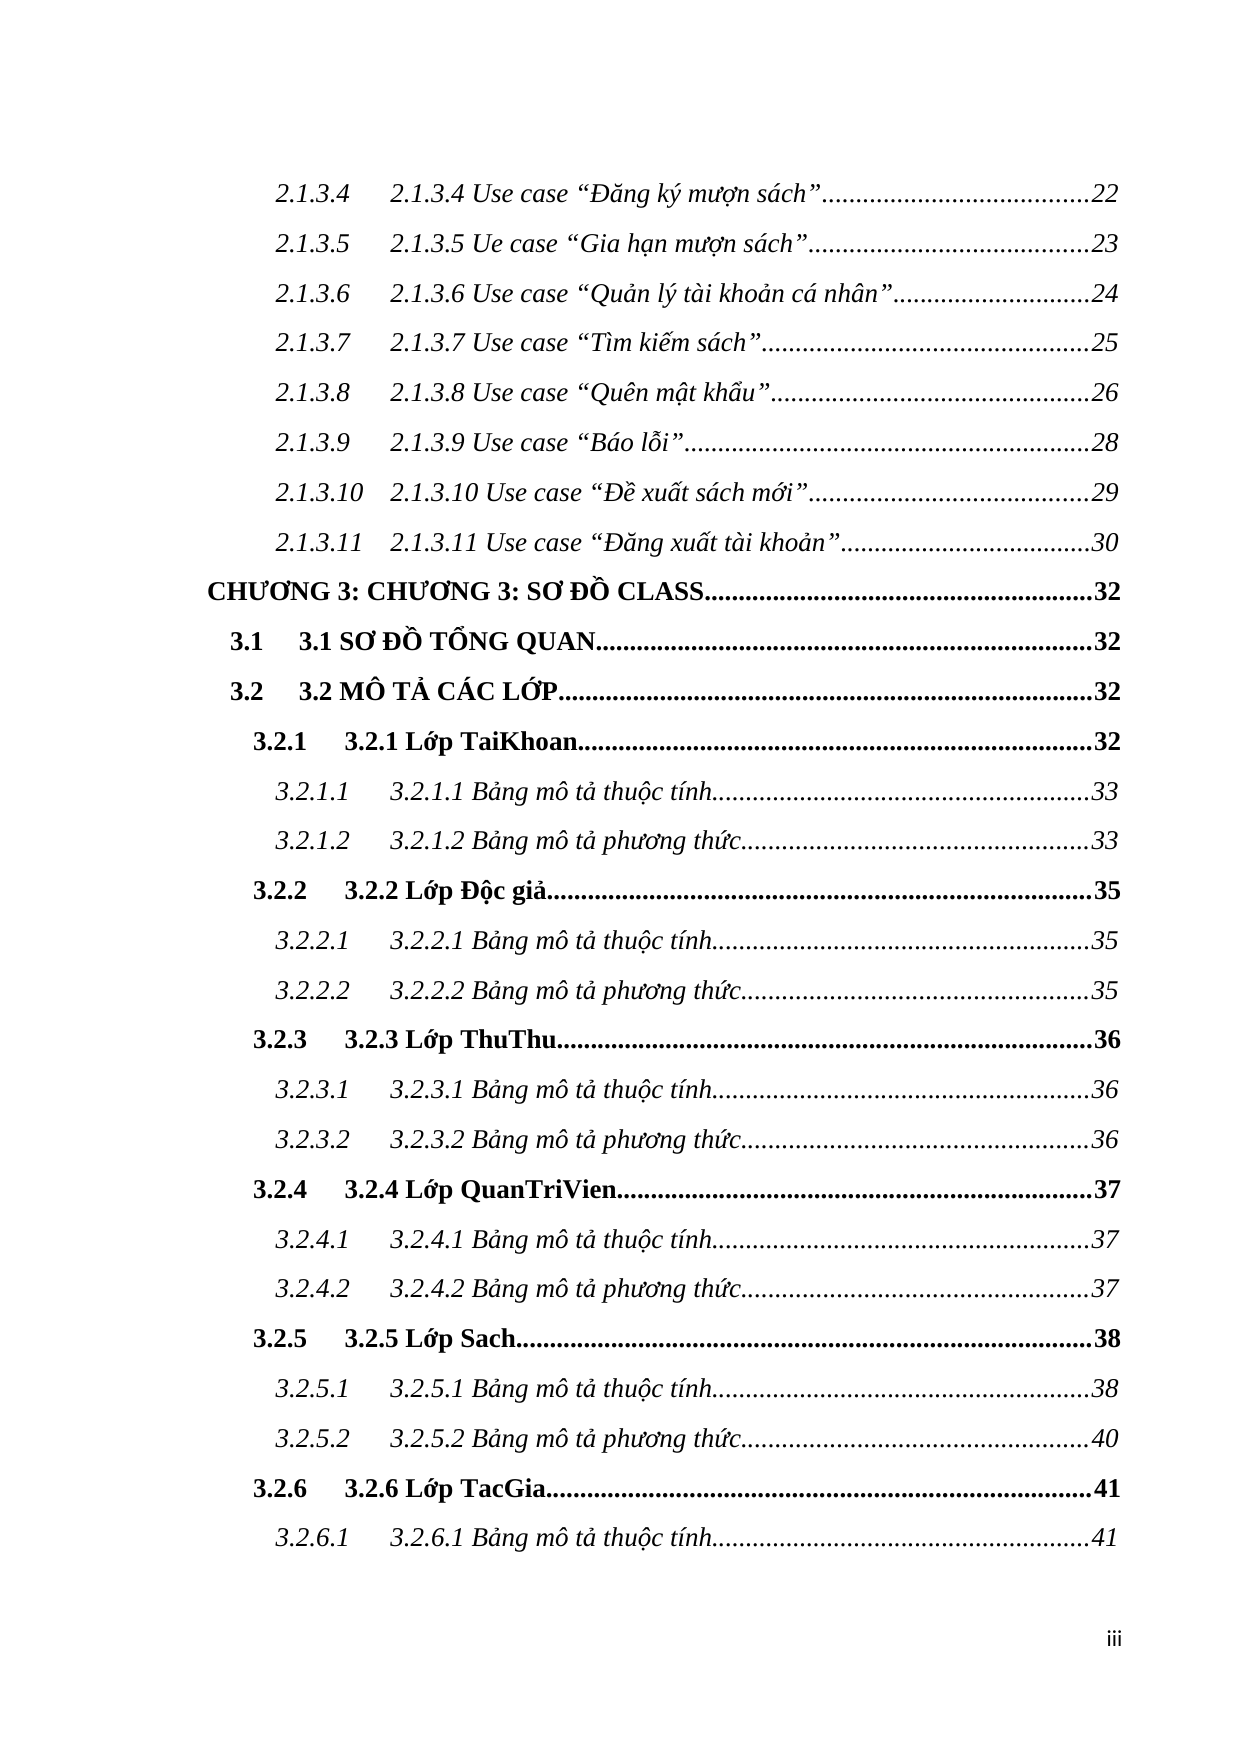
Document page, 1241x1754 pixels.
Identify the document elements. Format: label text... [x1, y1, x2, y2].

text 2.1.3.5 2.1.3.5 Ue case “Gia hạn mượn sách” 23 [275, 227, 1122, 258]
text 3.2.5.2 3.2.5.2 Bảng mô tả phương thức 40 [275, 1422, 1122, 1453]
text 3.2.2.1 3.2.2.1 Bảng mô tả thuộc tính 35 [275, 924, 1122, 955]
text 3.2.2.2 3.2.2.2 Bảng mô tả phương thức 35 [275, 974, 1122, 1005]
text 3.2.3.1 3.2.3.1 Bảng mô tả thuộc tính 36 [275, 1073, 1122, 1104]
text 3.2.1.2 3.2.1.2 Bảng mô tả phương thức 33 [275, 824, 1122, 856]
text 3.2.5 3.2.5 Lớp Sach 38 [253, 1322, 1122, 1353]
text 2.1.3.8 2.1.3.8 Use case “Quên mật khẩu” 26 [275, 376, 1122, 407]
text 2.1.3.7 2.1.3.7 Use case “Tìm kiếm sách” 25 [275, 327, 1122, 358]
text 2.1.3.6 2.1.3.6 Use case “Quản lý tài khoản cá nhân” 24 [275, 277, 1122, 308]
text 3.2.3 3.2.3 Lớp ThuThu 36 [253, 1024, 1122, 1055]
text 3.2.4.2 3.2.4.2 Bảng mô tả phương thức 37 [275, 1273, 1122, 1304]
text 3.2.4 3.2.4 Lớp QuanTriVien 37 [253, 1173, 1122, 1204]
text 3.2 3.2 MÔ TẢ CÁC LỚP 32 [230, 675, 1122, 706]
text 3.2.6.1 3.2.6.1 Bảng mô tả thuộc tính 41 [275, 1522, 1122, 1553]
text 3.2.2 3.2.2 Lớp Độc giả 35 [253, 874, 1122, 905]
text 2.1.3.11 2.1.3.11 Use case “Đăng xuất tài khoản” 30 [275, 526, 1122, 557]
text 3.2.4.1 3.2.4.1 Bảng mô tả thuộc tính 37 [275, 1223, 1122, 1254]
text 3.2.1.1 3.2.1.1 Bảng mô tả thuộc tính 33 [275, 775, 1122, 806]
text 2.1.3.9 2.1.3.9 Use case “Báo lỗi” 28 [275, 426, 1122, 457]
text 3.2.3.2 3.2.3.2 Bảng mô tả phương thức 36 [275, 1123, 1122, 1154]
text 2.1.3.10 2.1.3.10 Use case “Đề xuất sách mới” 29 [275, 476, 1122, 507]
text 3.2.6 3.2.6 Lớp TacGia 41 [253, 1472, 1122, 1503]
text CHƯƠNG 3: CHƯƠNG 3: SƠ ĐỒ CLASS 32 [207, 576, 1122, 607]
text 2.1.3.4 2.1.3.4 Use case “Đăng ký mượn sách” 22 [275, 177, 1122, 208]
text 3.1 3.1 SƠ ĐỒ TỔNG QUAN 32 [230, 625, 1122, 656]
text 3.2.5.1 3.2.5.1 Bảng mô tả thuộc tính 38 [275, 1372, 1122, 1403]
text 3.2.1 3.2.1 Lớp TaiKhoan 32 [253, 725, 1122, 756]
